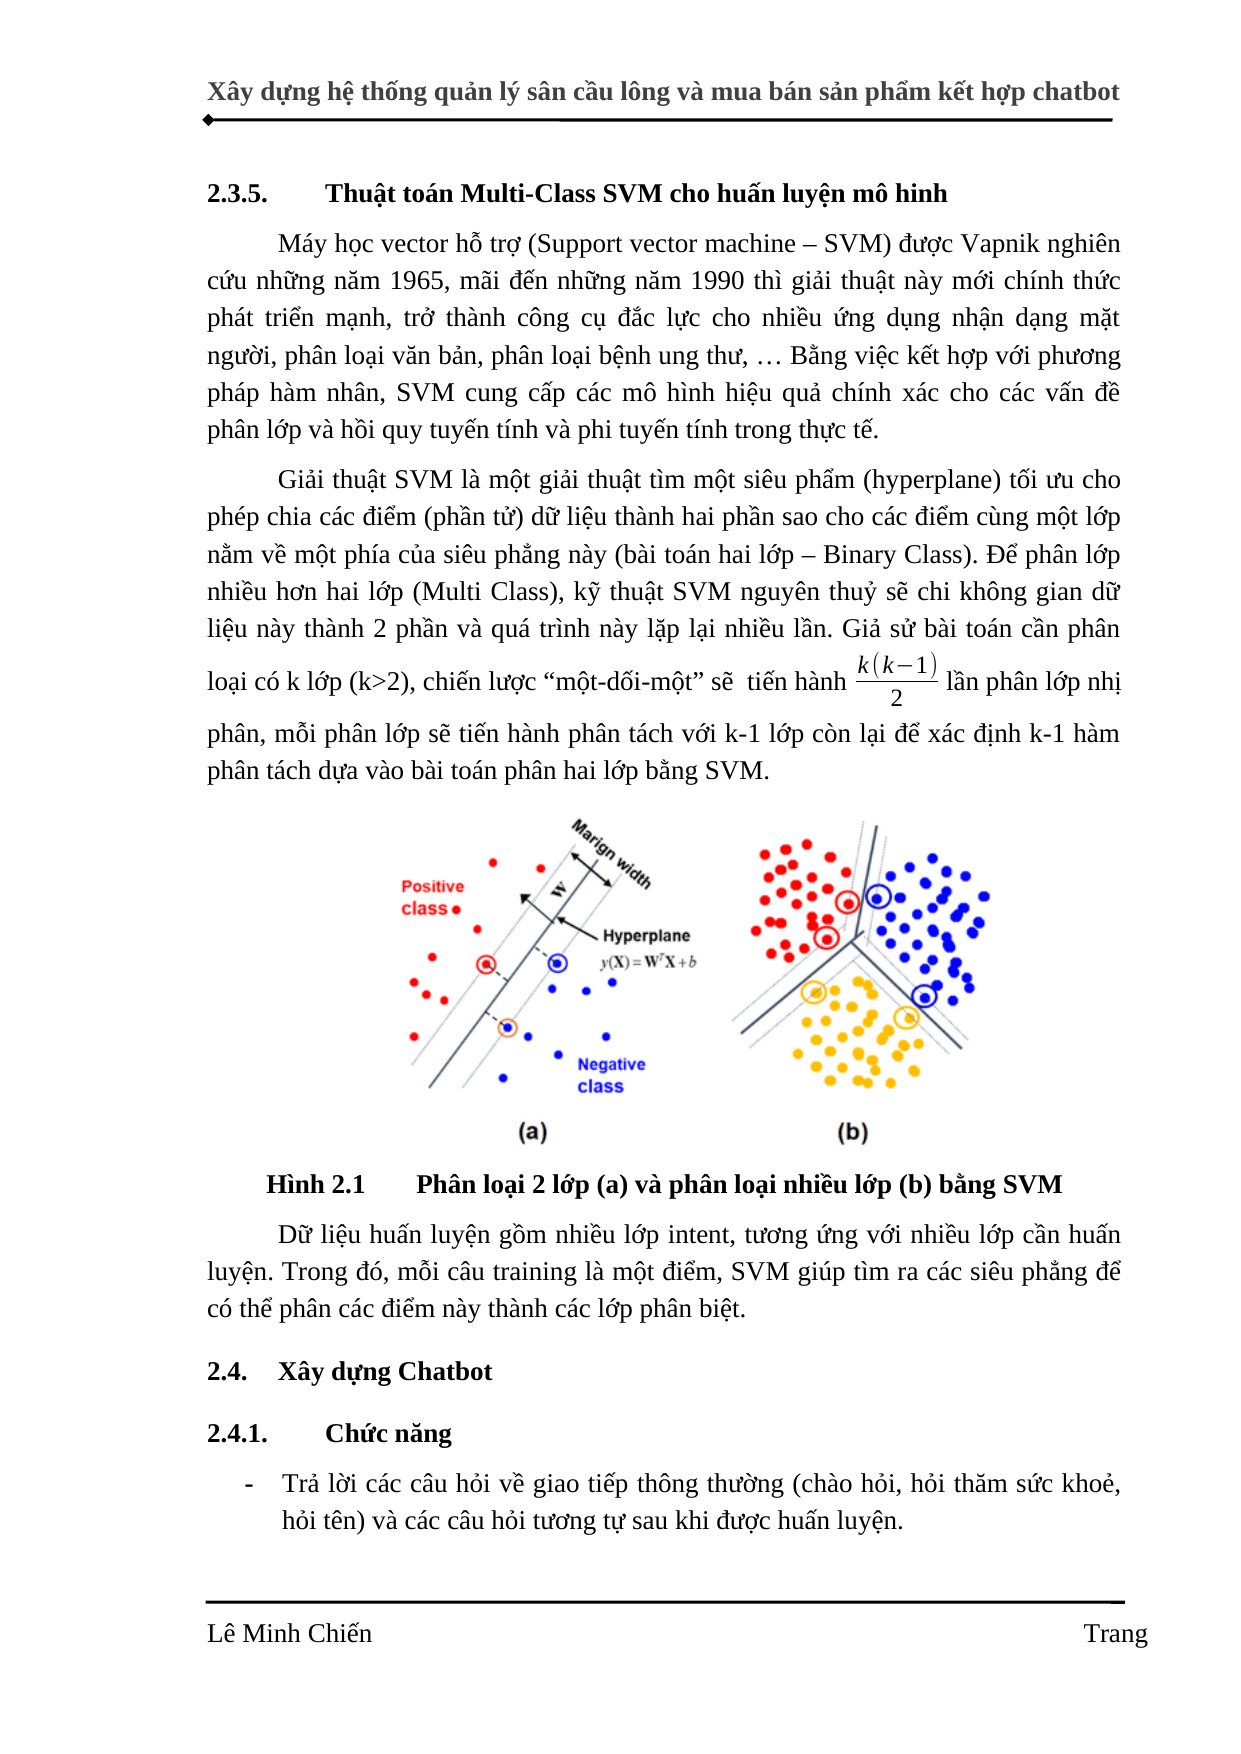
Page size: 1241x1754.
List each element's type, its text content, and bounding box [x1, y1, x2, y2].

text Thuật toán Multi-Class SVM cho huấn luyện mô hinh [207, 177, 1122, 208]
text Giải thuật SVM là một giải thuật tìm một siêu phẩm (hyperplane) tối ưu cho phép chia các điểm (phần tử) dữ liệu thành hai phần sao cho các điểm cùng một lớp nằm về một phía của siêu phẳng này (bài toán hai lớp – Binary Class). Để phân lớp nhiều hơn hai lớp (Multi Class), kỹ thuật SVM nguyên thuỷ sẽ chi không gian dữ liệu này thành 2 phần và quá trình này lặp lại nhiều lần. Giả sử bài toán cần phân loại có k lớp (k>2), chiến lược “một-dối-một” sẽ tiến hành lần phân lớp nhị phân, mỗi phân lớp sẽ tiến hành phân tách với k-1 lớp còn lại để xác định k-1 hàm phân tách dựa vào bài toán phân hai lớp bằng SVM. [207, 463, 1122, 786]
list Trả lời các câu hỏi về giao tiếp thông thường (chào hỏi, hỏi thăm sức khoẻ, hỏi tên) và các câu hỏi tương tự sau khi được huấn luyện. [244, 1467, 1122, 1535]
text Xây dựng Chatbot [207, 1354, 1122, 1386]
picture [387, 804, 1000, 1150]
text Dữ liệu huấn luyện gồm nhiều lớp intent, tương ứng với nhiều lớp cần huấn luyện. Trong đó, mỗi câu training là một điểm, SVM giúp tìm ra các siêu phẳng để có thể phân các điểm này thành các lớp phân biệt. [207, 1218, 1122, 1323]
text Phân loại 2 lớp (a) và phân loại nhiều lớp (b) bằng SVM [207, 1168, 1122, 1199]
text Chức năng [207, 1417, 1122, 1448]
text Máy học vector hỗ trợ (Support vector machine – SVM) được Vapnik nghiên cứu những năm 1965, mãi đến những năm 1990 thì giải thuật này mới chính thức phát triển mạnh, trở thành công cụ đắc lực cho nhiều ứng dụng nhận dạng mặt người, phân loại văn bản, phân loại bệnh ung thư, … Bằng việc kết hợp với phương pháp hàm nhân, SVM cung cấp các mô hình hiệu quả chính xác cho các vấn đề phân lớp và hồi quy tuyến tính và phi tuyến tính trong thực tế. [207, 227, 1122, 444]
